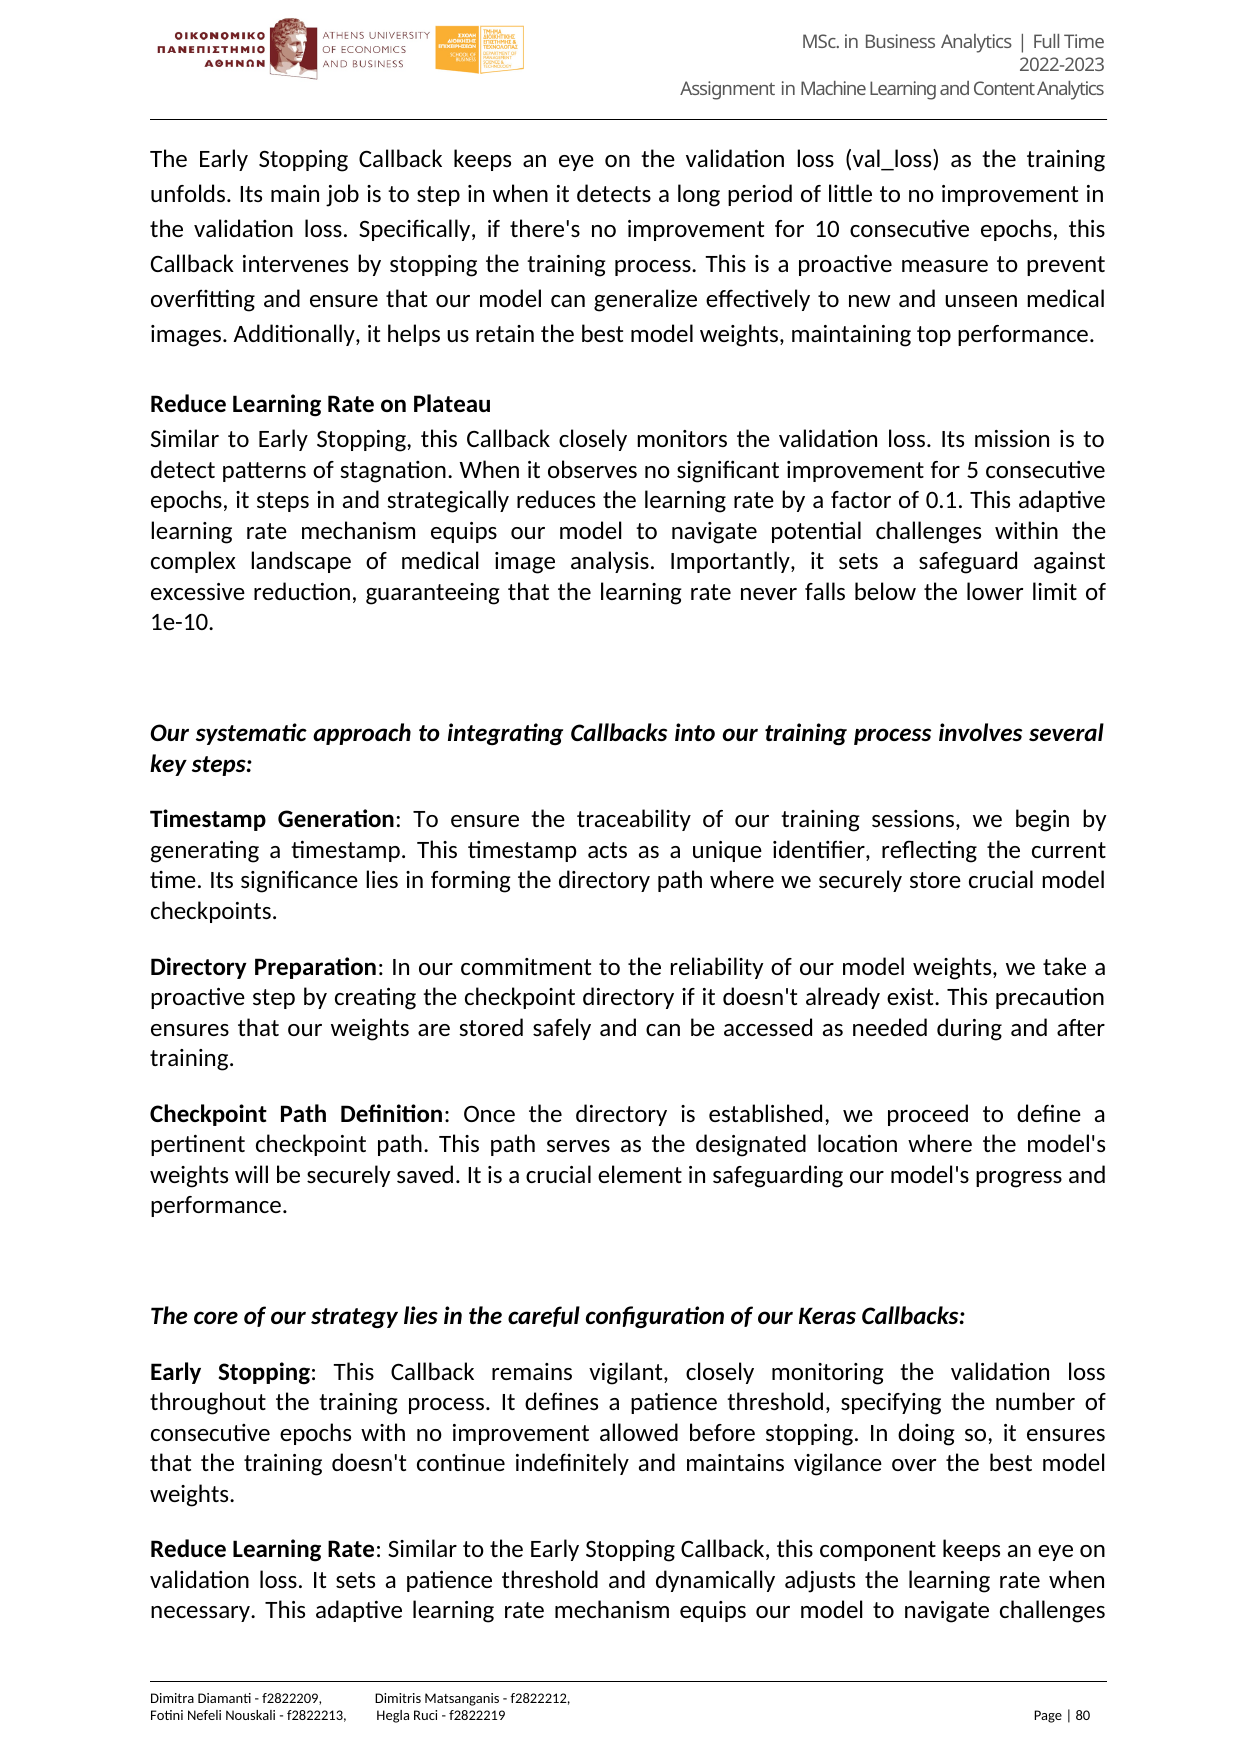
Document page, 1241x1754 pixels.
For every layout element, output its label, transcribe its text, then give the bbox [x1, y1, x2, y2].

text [150, 1533, 1107, 1625]
text Reduce Learning Rate on Plateau [150, 388, 1107, 419]
text The Early Stopping Callback keeps an eye on the validation loss (val_loss) as the training unfolds. Its main job is to step in when it detects a long period of little to no improvement in the validation loss. Specifically, if there's no improvement for 10 consecutive epochs, this Callback intervenes by stopping the training process. This is a proactive measure to prevent overfitting and ensure that our model can generalize effectively to new and unseen medical images. Additionally, it helps us retain the best model weights, maintaining top performance. [150, 143, 1107, 349]
text Timestamp Generation: To ensure the traceability of our training sessions, we begin by generating a timestamp. This timestamp acts as a unique identifier, reflecting the current time. Its significance lies in forming the directory path where we securely store crucial model checkpoints. [150, 803, 1107, 926]
text Our systematic approach to integrating Callbacks into our training process involves several key steps: [150, 717, 1107, 778]
text Similar to Early Stopping, this Callback closely monitors the validation loss. Its mission is to detect patterns of stagnation. When it observes no significant improvement for 5 consecutive epochs, it steps in and strategically reduces the learning rate by a factor of 0.1. This adaptive learning rate mechanism equips our model to navigate potential challenges within the complex landscape of medical image analysis. Importantly, it sets a safeguard against excessive reduction, guaranteeing that the learning rate never falls below the lower limit of 1e-10. [150, 423, 1107, 637]
text The core of our strategy lies in the careful configuration of our Keras Callbacks: [150, 1300, 1107, 1331]
text Early Stopping: This Callback remains vigilant, closely monitoring the validation loss throughout the training process. It defines a patience threshold, specifying the number of consecutive epochs with no improvement allowed before stopping. In doing so, it ensures that the training doesn't continue indefinitely and maintains vigilance over the best model weights. [150, 1356, 1107, 1508]
picture [151, 17, 526, 82]
text Directory Preparation: In our commitment to the reliability of our model weights, we take a proactive step by creating the checkpoint directory if it doesn't already exist. This precaution ensures that our weights are stored safely and can be accessed as needed during and after training. [150, 951, 1107, 1073]
text Checkpoint Path Definition: Once the directory is established, we proceed to define a pertinent checkpoint path. This path serves as the designated location where the model's weights will be securely saved. It is a crucial element in safeguarding our model's progress and performance. [150, 1098, 1107, 1220]
